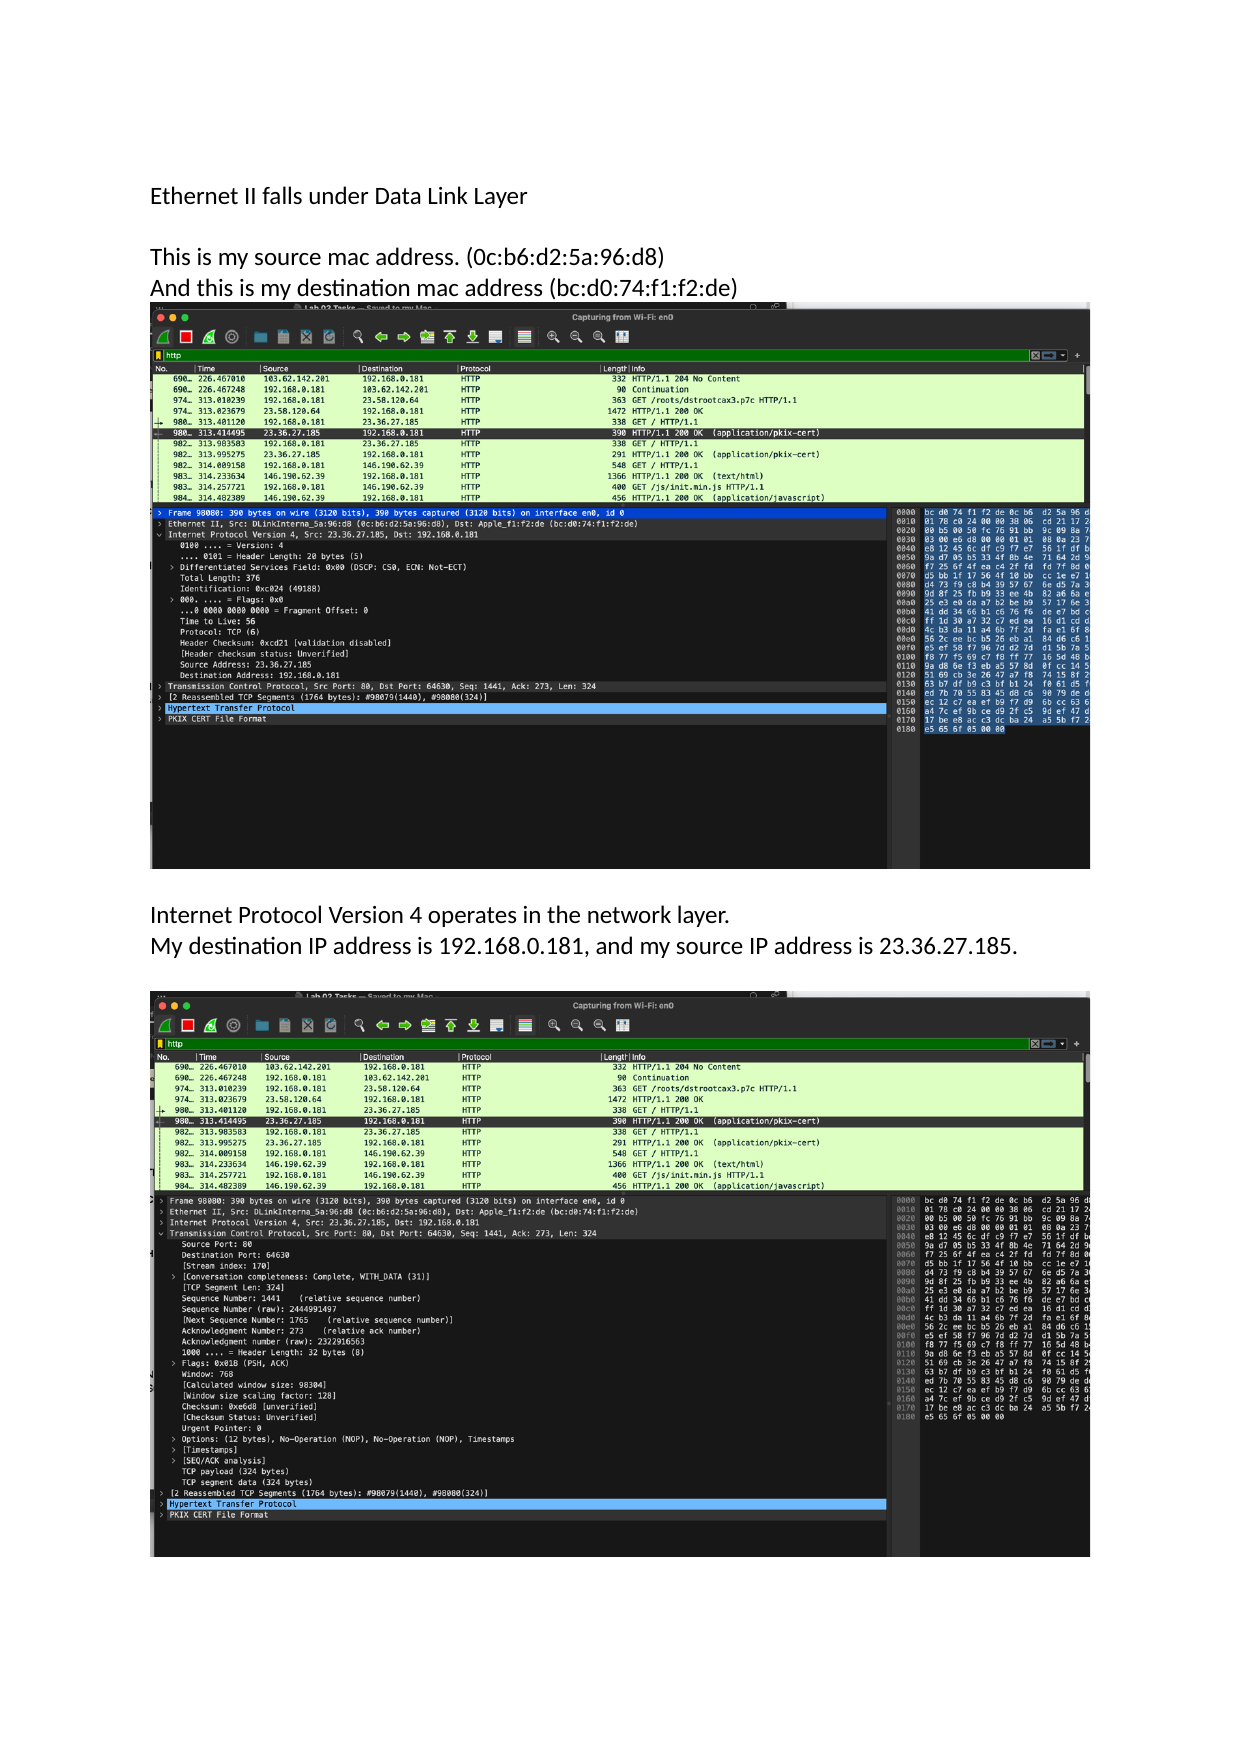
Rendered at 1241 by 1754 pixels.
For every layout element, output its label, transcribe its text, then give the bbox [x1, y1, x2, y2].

picture [150, 302, 1091, 869]
text My destination IP address is 192.168.0.181, and my source IP address is 23.36.27.185. [150, 930, 1090, 961]
text And this is my destination mac address (bc:d0:74:f1:f2:de) [150, 272, 1090, 302]
picture [150, 991, 1091, 1557]
text Internet Protocol Version 4 operates in the network layer. [150, 899, 1090, 930]
text This is my source mac address. (0c:b6:d2:5a:96:d8) [150, 242, 1090, 272]
text Ethernet II falls under Data Link Layer [150, 181, 1090, 211]
